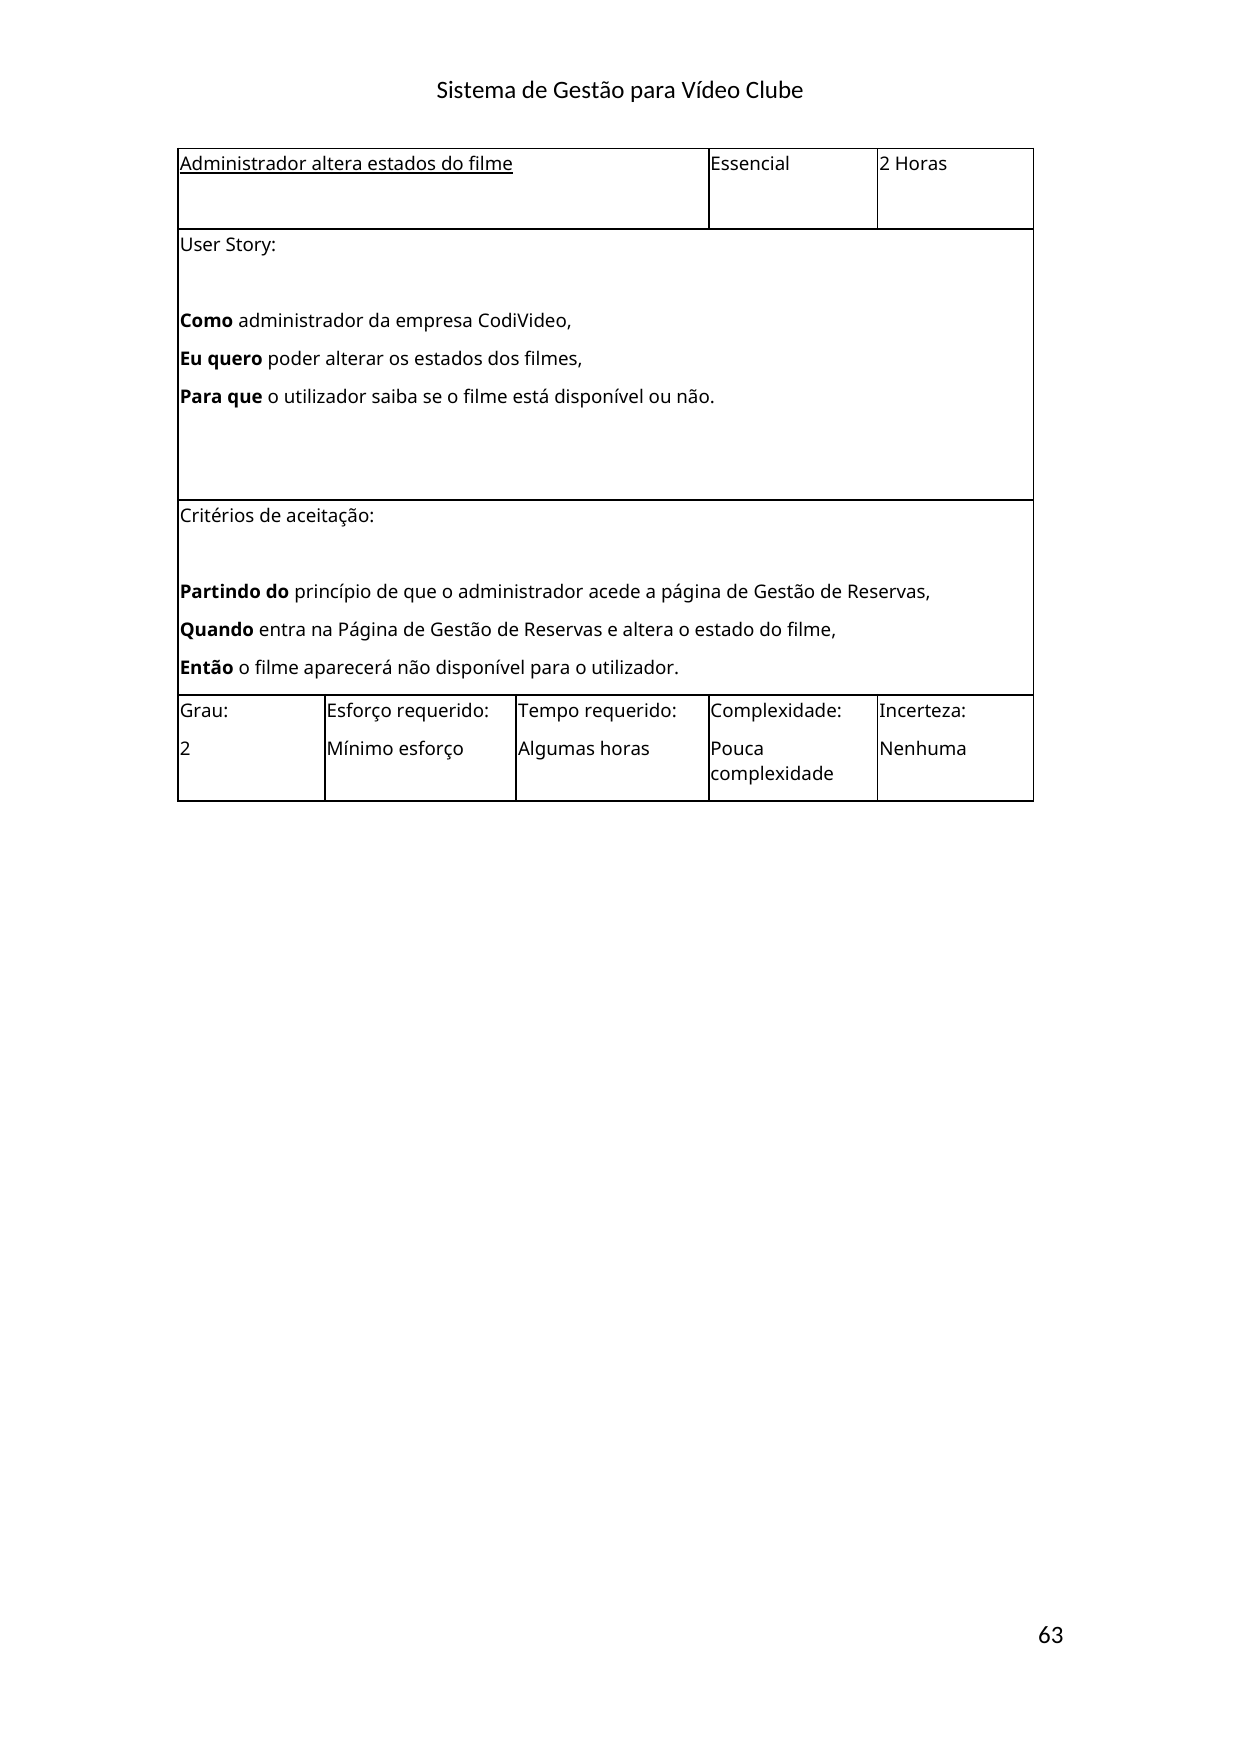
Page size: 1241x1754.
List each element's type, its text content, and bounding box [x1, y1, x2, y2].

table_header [710, 149, 877, 228]
table_cell Grau: 2 [179, 696, 324, 800]
table_cell Tempo requerido: Algumas horas [517, 696, 708, 800]
table_cell Complexidade: Pouca complexidade [710, 696, 877, 800]
table_cell Critérios de aceitação: Partindo do princípio de que o administrador acede a página de Gestão de Reservas, Quando entra na Página de Gestão de Reservas e altera o estado do filme, Então o filme aparecerá não disponível para o utilizador. [179, 501, 1033, 694]
table_cell Incerteza: Nenhuma [878, 696, 1033, 800]
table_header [179, 149, 708, 228]
table_cell User Story: Como administrador da empresa CodiVideo, Eu quero poder alterar os estados dos filmes, Para que o utilizador saiba se o filme está disponível ou não. [179, 230, 1033, 499]
table_header Estimativa: 2 Horas [878, 149, 1033, 228]
table_cell Esforço requerido: Mínimo esforço [326, 696, 515, 800]
